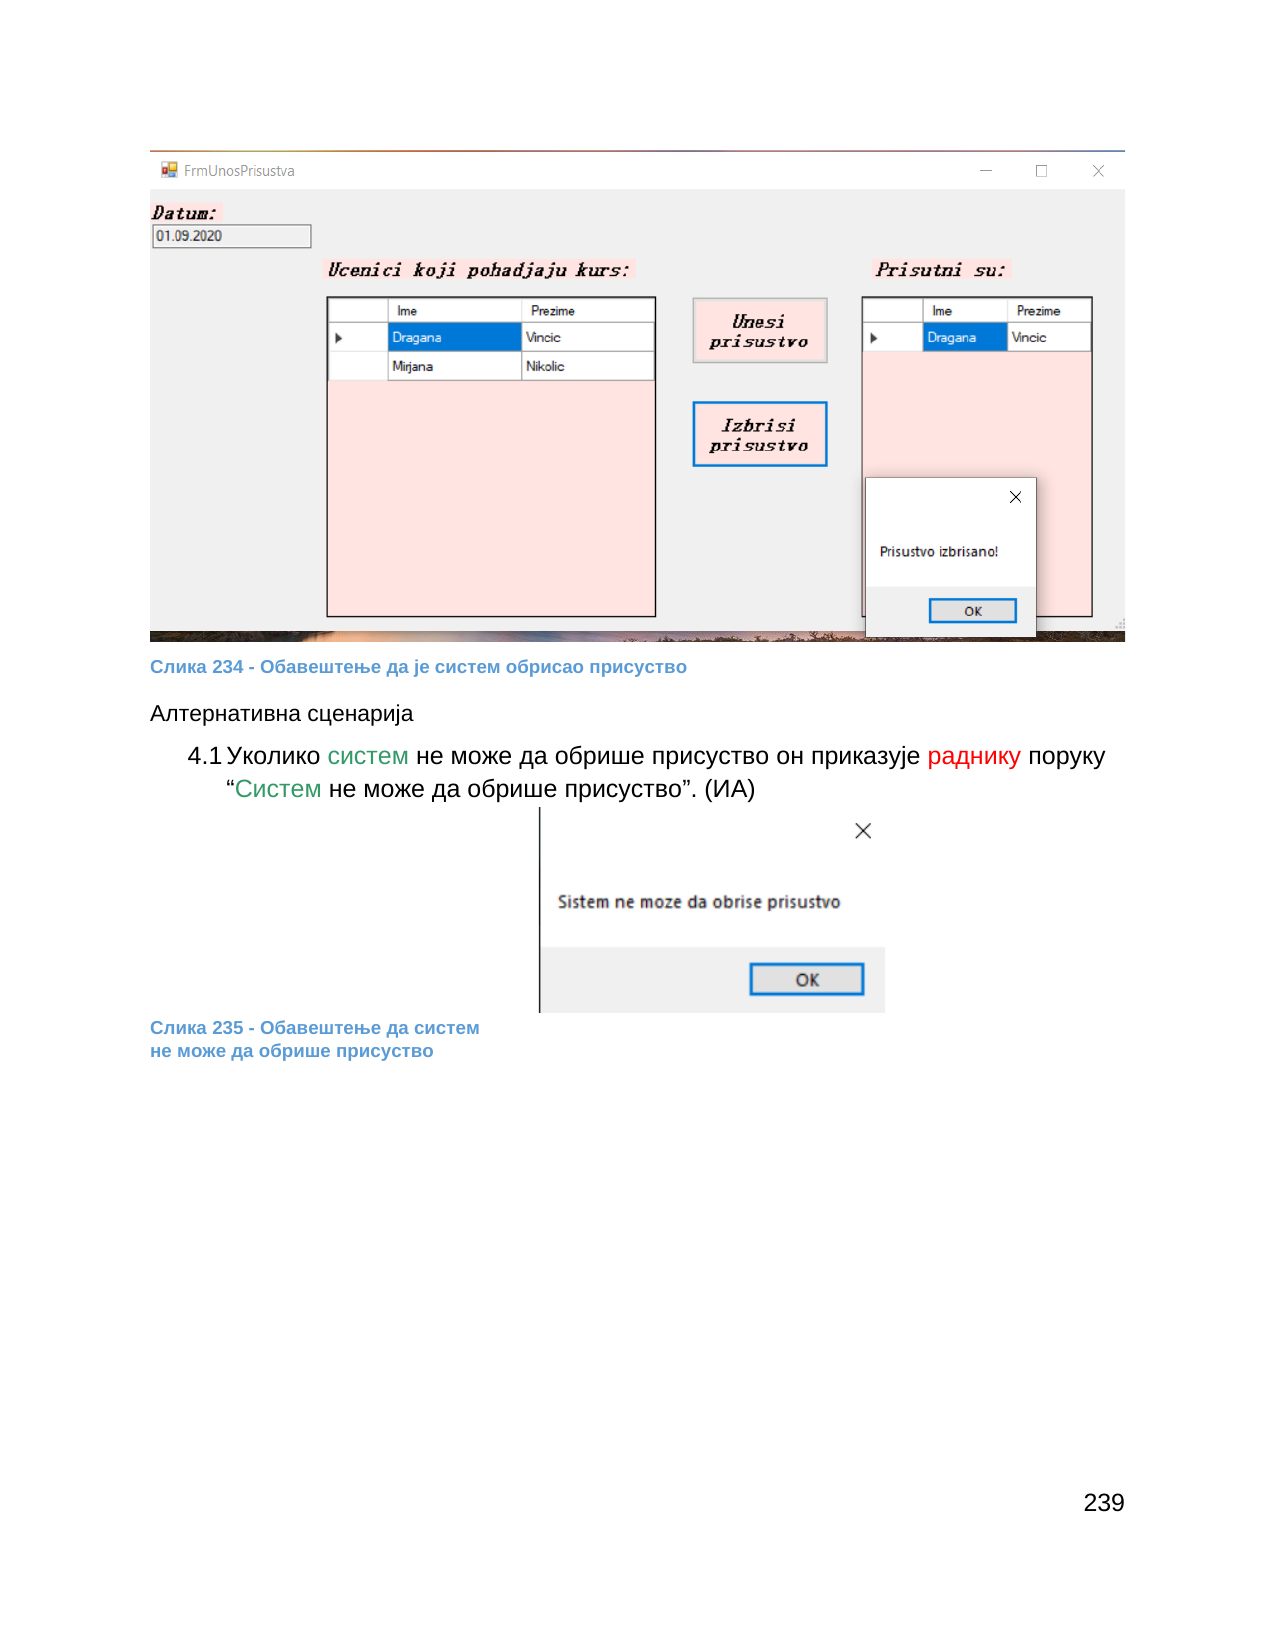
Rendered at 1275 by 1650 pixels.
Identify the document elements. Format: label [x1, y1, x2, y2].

picture [150, 150, 1125, 642]
picture [538, 807, 886, 1013]
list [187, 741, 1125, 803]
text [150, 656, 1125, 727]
